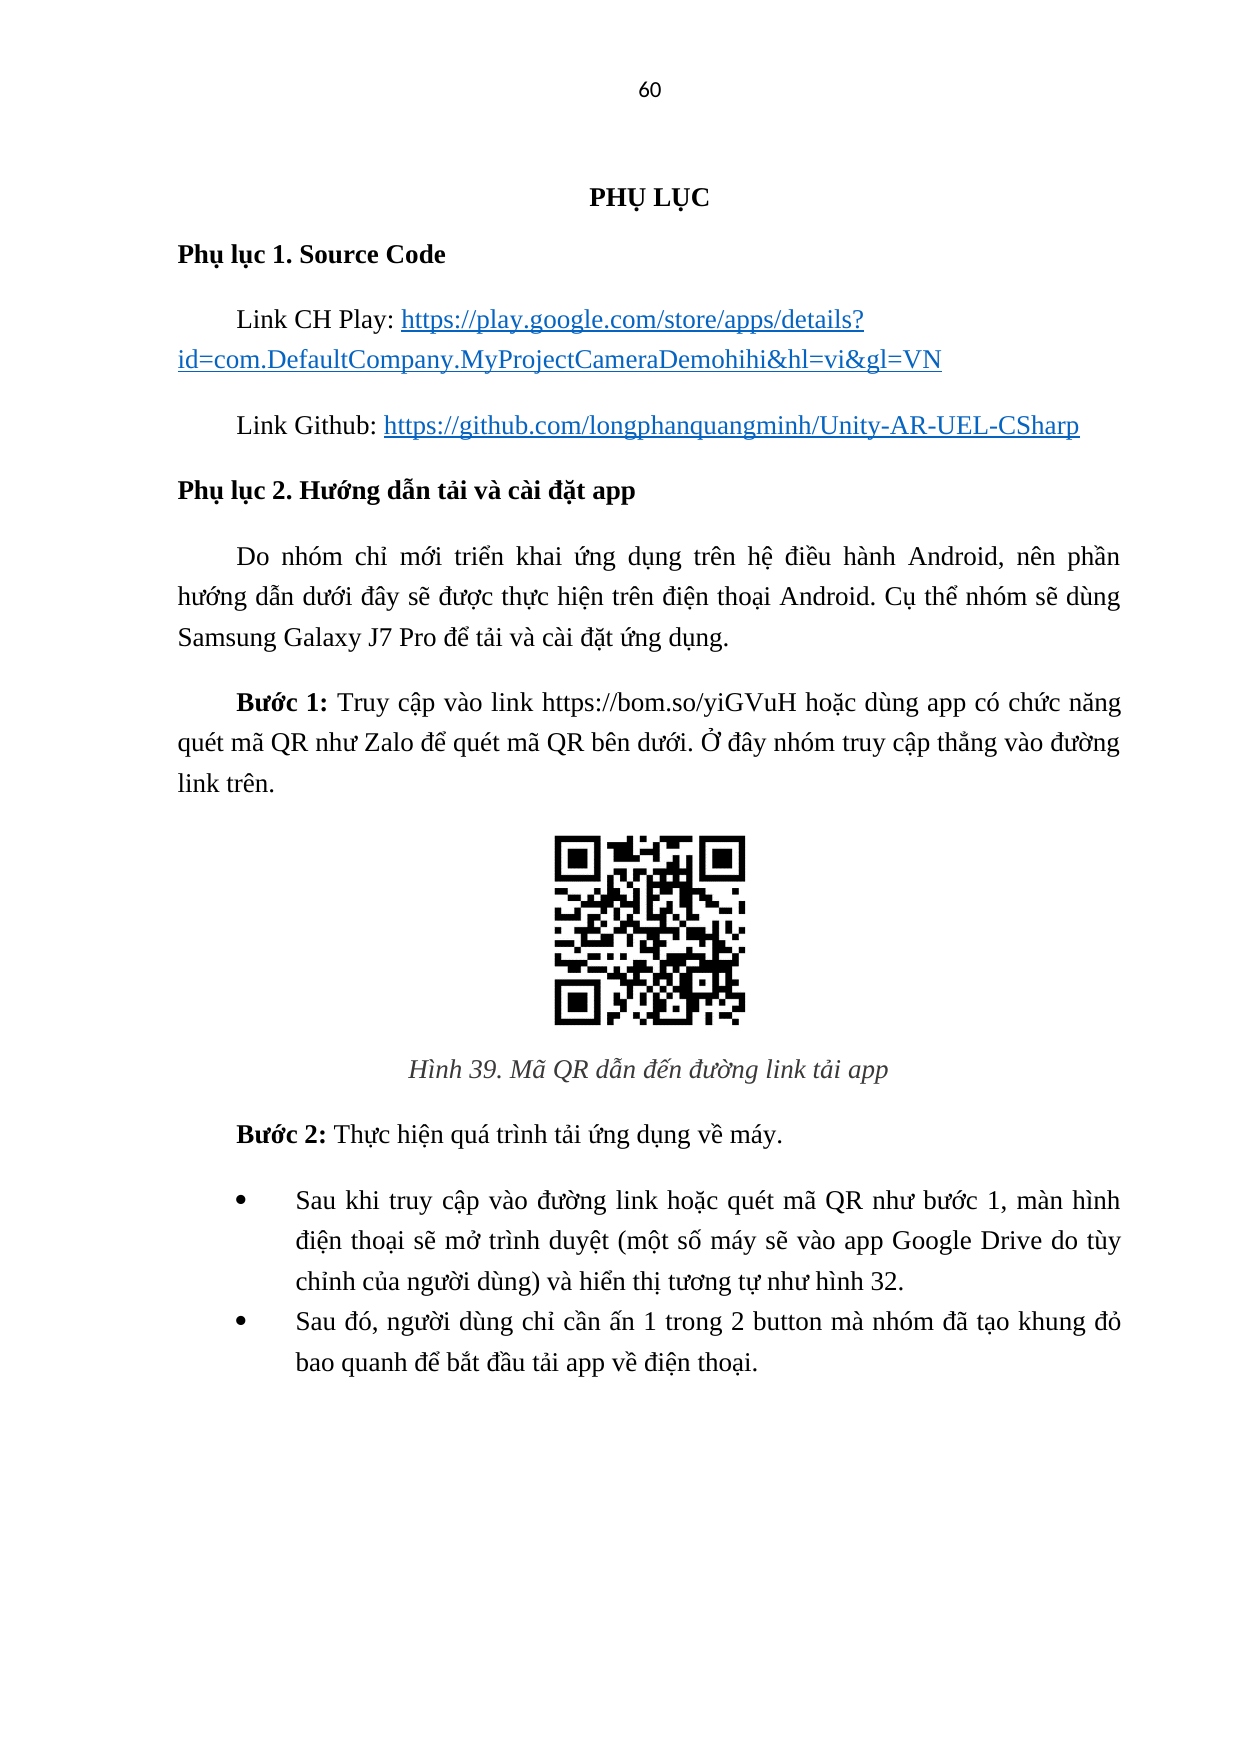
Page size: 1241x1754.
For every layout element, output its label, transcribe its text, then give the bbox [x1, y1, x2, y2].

picture [552, 832, 748, 1028]
text Hình 39. Mã QR dẫn đến đường link tải app [177, 1053, 1122, 1084]
list Sau đó, người dùng chỉ cần ấn 1 trong 2 button mà nhóm đã tạo khung đỏ bao quanh để bắt đầu tải app về điện thoại. [236, 1305, 1122, 1377]
text Bước 2: Thực hiện quá trình tải ứng dụng về máy. [177, 1118, 1122, 1149]
text Link CH Play: https://play.google.com/store/apps/details?id=com.DefaultCompany.MyProjectCameraDemohihi&hl=vi&gl=VN [177, 303, 1122, 375]
text Bước 1: Truy cập vào link https://bom.so/yiGVuH hoặc dùng app có chức năng quét mã QR như Zalo để quét mã QR bên dưới. Ở đây nhóm truy cập thẳng vào đường link trên. [177, 686, 1122, 798]
text PHỤ LỤC [177, 181, 1122, 212]
text Phụ lục 1. Source Code [177, 238, 1122, 269]
list Sau khi truy cập vào đường link hoặc quét mã QR như bước 1, màn hình điện thoại sẽ mở trình duyệt (một số máy sẽ vào app Google Drive do tùy chỉnh của người dùng) và hiển thị tương tự như hình 32. [236, 1184, 1122, 1296]
text Phụ lục 2. Hướng dẫn tải và cài đặt app [177, 474, 1122, 506]
text Do nhóm chỉ mới triển khai ứng dụng trên hệ điều hành Android, nên phần hướng dẫn dưới đây sẽ được thực hiện trên điện thoại Android. Cụ thể nhóm sẽ dùng Samsung Galaxy J7 Pro để tải và cài đặt ứng dụng. [177, 540, 1122, 652]
text Link Github: https://github.com/longphanquangminh/Unity-AR-UEL-CSharp [177, 409, 1122, 440]
